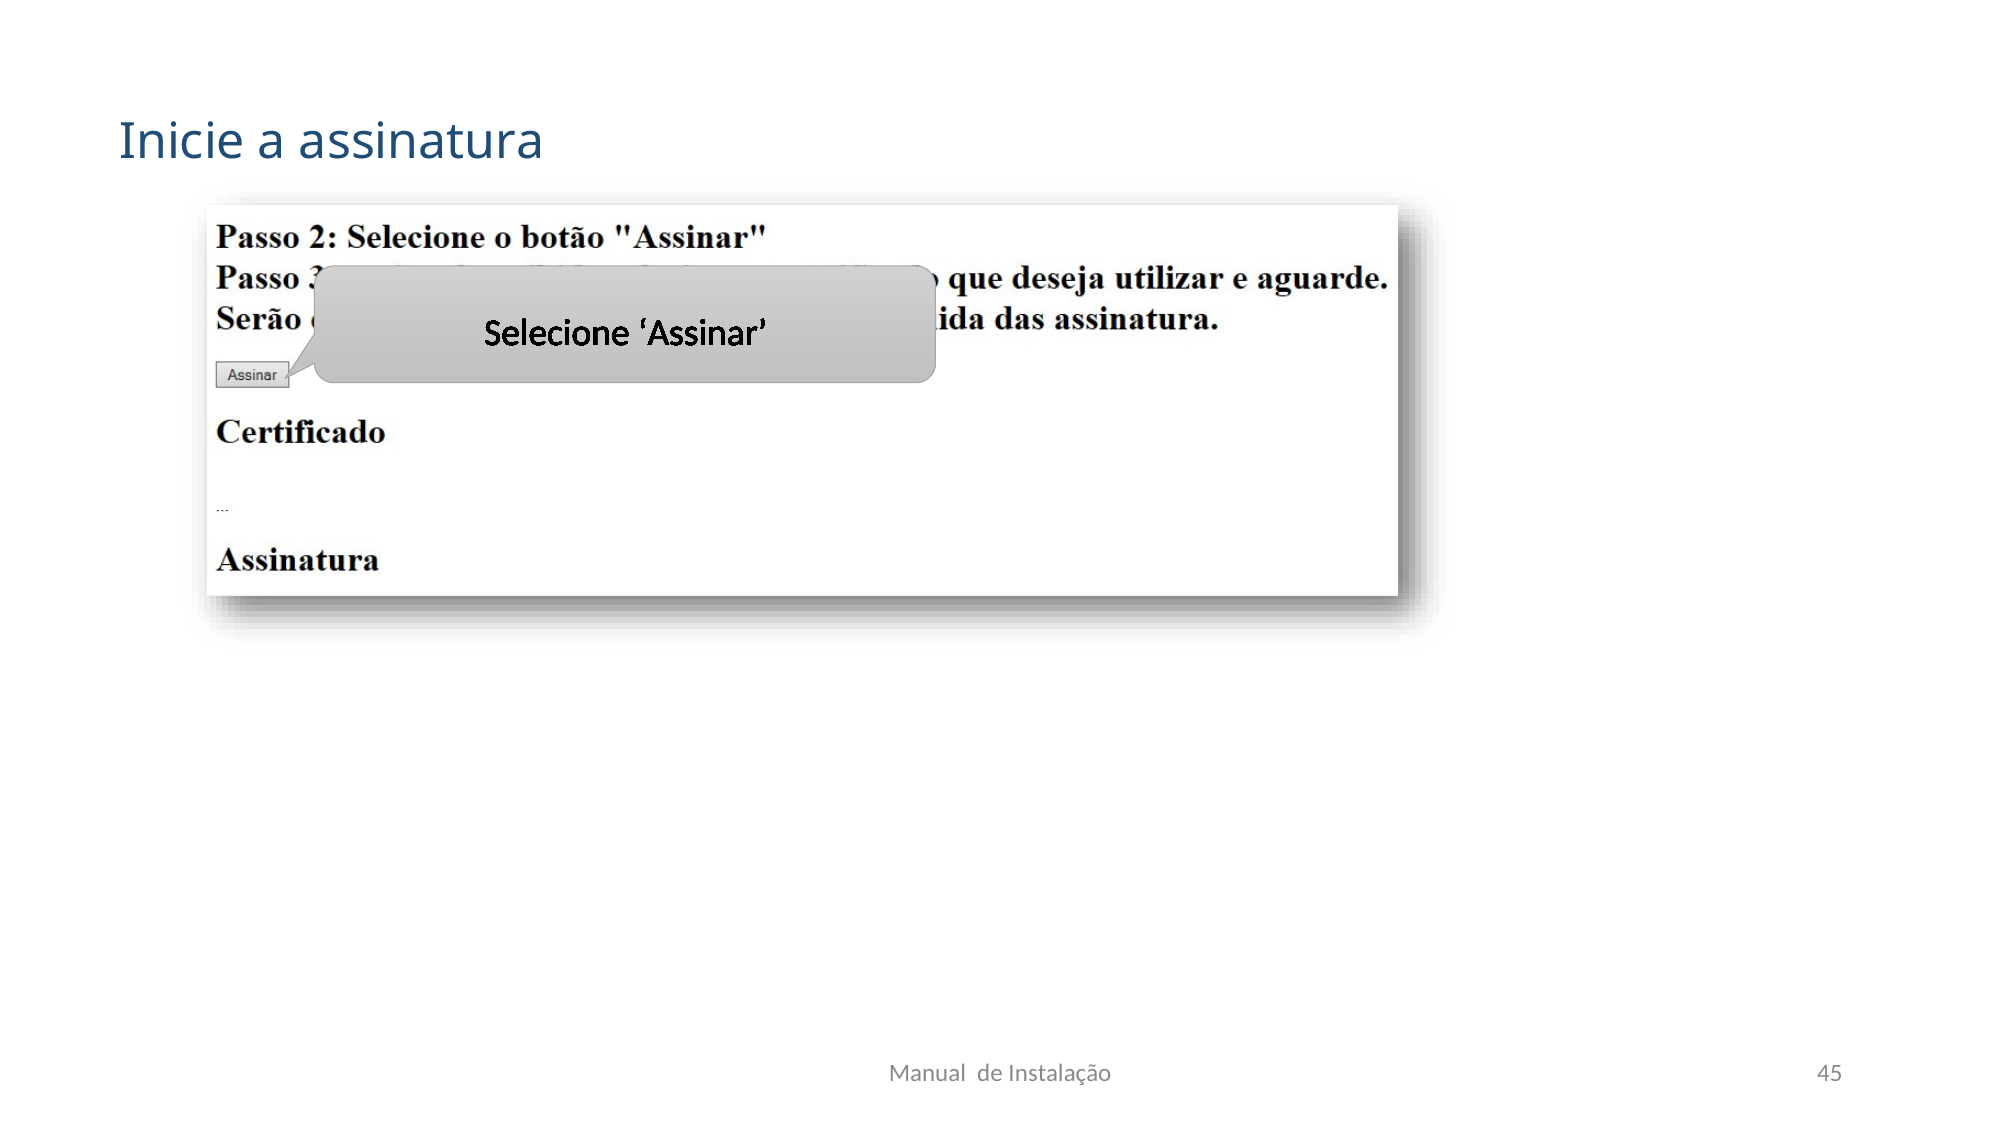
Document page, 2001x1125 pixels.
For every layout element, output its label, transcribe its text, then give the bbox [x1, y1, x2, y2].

subtitle Inicie a assinatura [119, 106, 1842, 174]
picture [175, 173, 1463, 660]
